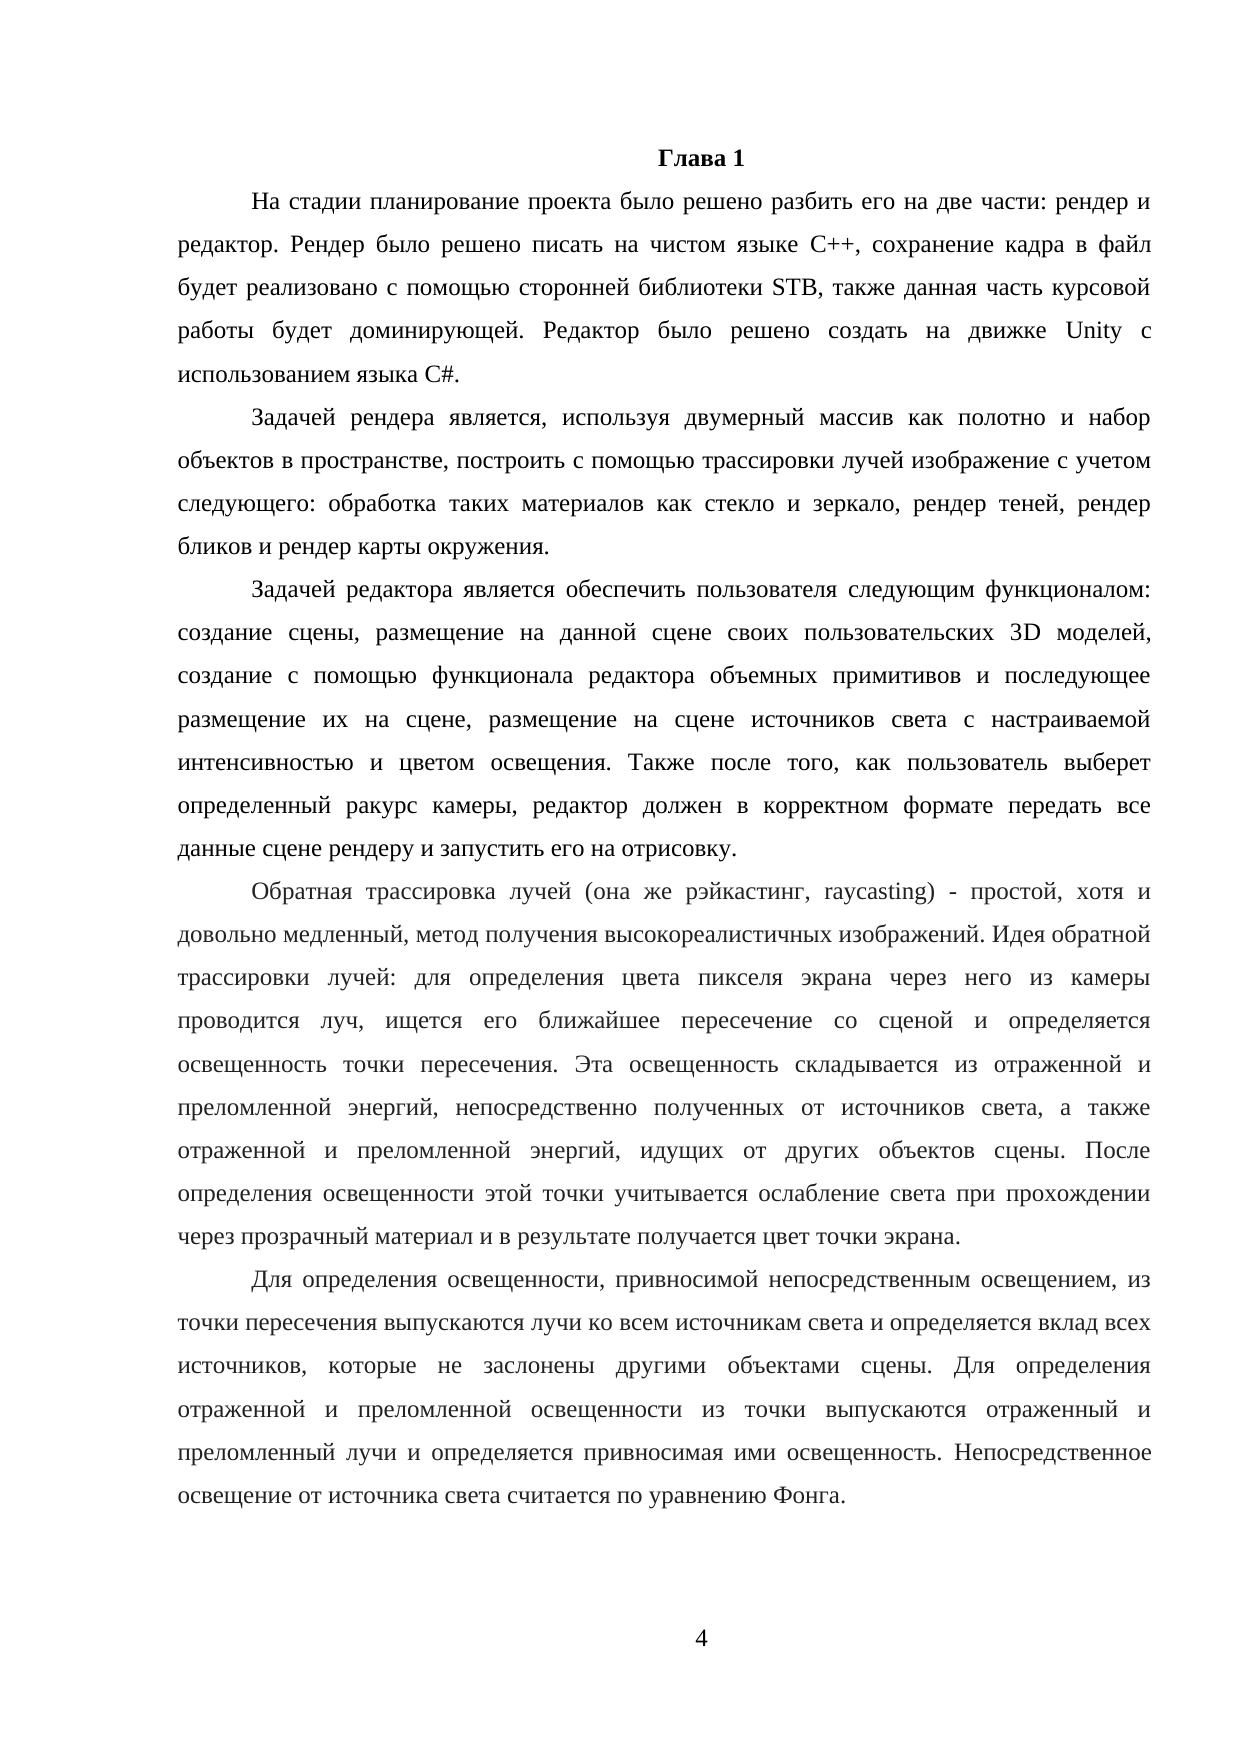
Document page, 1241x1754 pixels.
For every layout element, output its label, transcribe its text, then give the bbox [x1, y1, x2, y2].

text Задачей редактора является обеспечить пользователя следующим функционалом: создание сцены, размещение на данной сцене своих пользовательских 3D моделей, создание с помощью функционала редактора объемных примитивов и последующее размещение их на сцене, размещение на сцене источников света с настраиваемой интенсивностью и цветом освещения. Также после того, как пользователь выберет определенный ракурс камеры, редактор должен в корректном формате передать все данные сцене рендеру и запустить его на отрисовку. [177, 574, 1152, 862]
text Обратная трассировка лучей (она же рэйкастинг, raycasting) - простой, хотя и довольно медленный, метод получения высокореалистичных изображений. Идея обратной трассировки лучей: для определения цвета пикселя экрана через него из камеры проводится луч, ищется его ближайшее пересечение со сценой и определяется освещенность точки пересечения. Эта освещенность складывается из отраженной и преломленной энергий, непосредственно полученных от источников света, а также отраженной и преломленной энергий, идущих от других объектов сцены. После определения освещенности этой точки учитывается ослабление света при прохождении через прозрачный материал и в результате получается цвет точки экрана. [177, 876, 1152, 1250]
text Задачей рендера является, используя двумерный массив как полотно и набор объектов в пространстве, построить с помощью трассировки лучей изображение с учетом следующего: обработка таких материалов как стекло и зеркало, рендер теней, рендер бликов и рендер карты окружения. [177, 402, 1152, 560]
text На стадии планирование проекта было решено разбить его на две части: рендер и редактор. Рендер было решено писать на чистом языке C++, сохранение кадра в файл будет реализовано с помощью сторонней библиотеки STB, также данная часть курсовой работы будет доминирующей. Редактор было решено создать на движке Unity с использованием языка C#. [177, 186, 1152, 387]
text Для определения освещенности, привносимой непосредственным освещением, из точки пересечения выпускаются лучи ко всем источникам света и определяется вклад всех источников, которые не заслонены другими объектами сцены. Для определения отраженной и преломленной освещенности из точки выпускаются отраженный и преломленный лучи и определяется привносимая ими освещенность. Непосредственное освещение от источника света считается по уравнению Фонга. [177, 1264, 1152, 1509]
subtitle Глава 1 [177, 143, 1152, 172]
